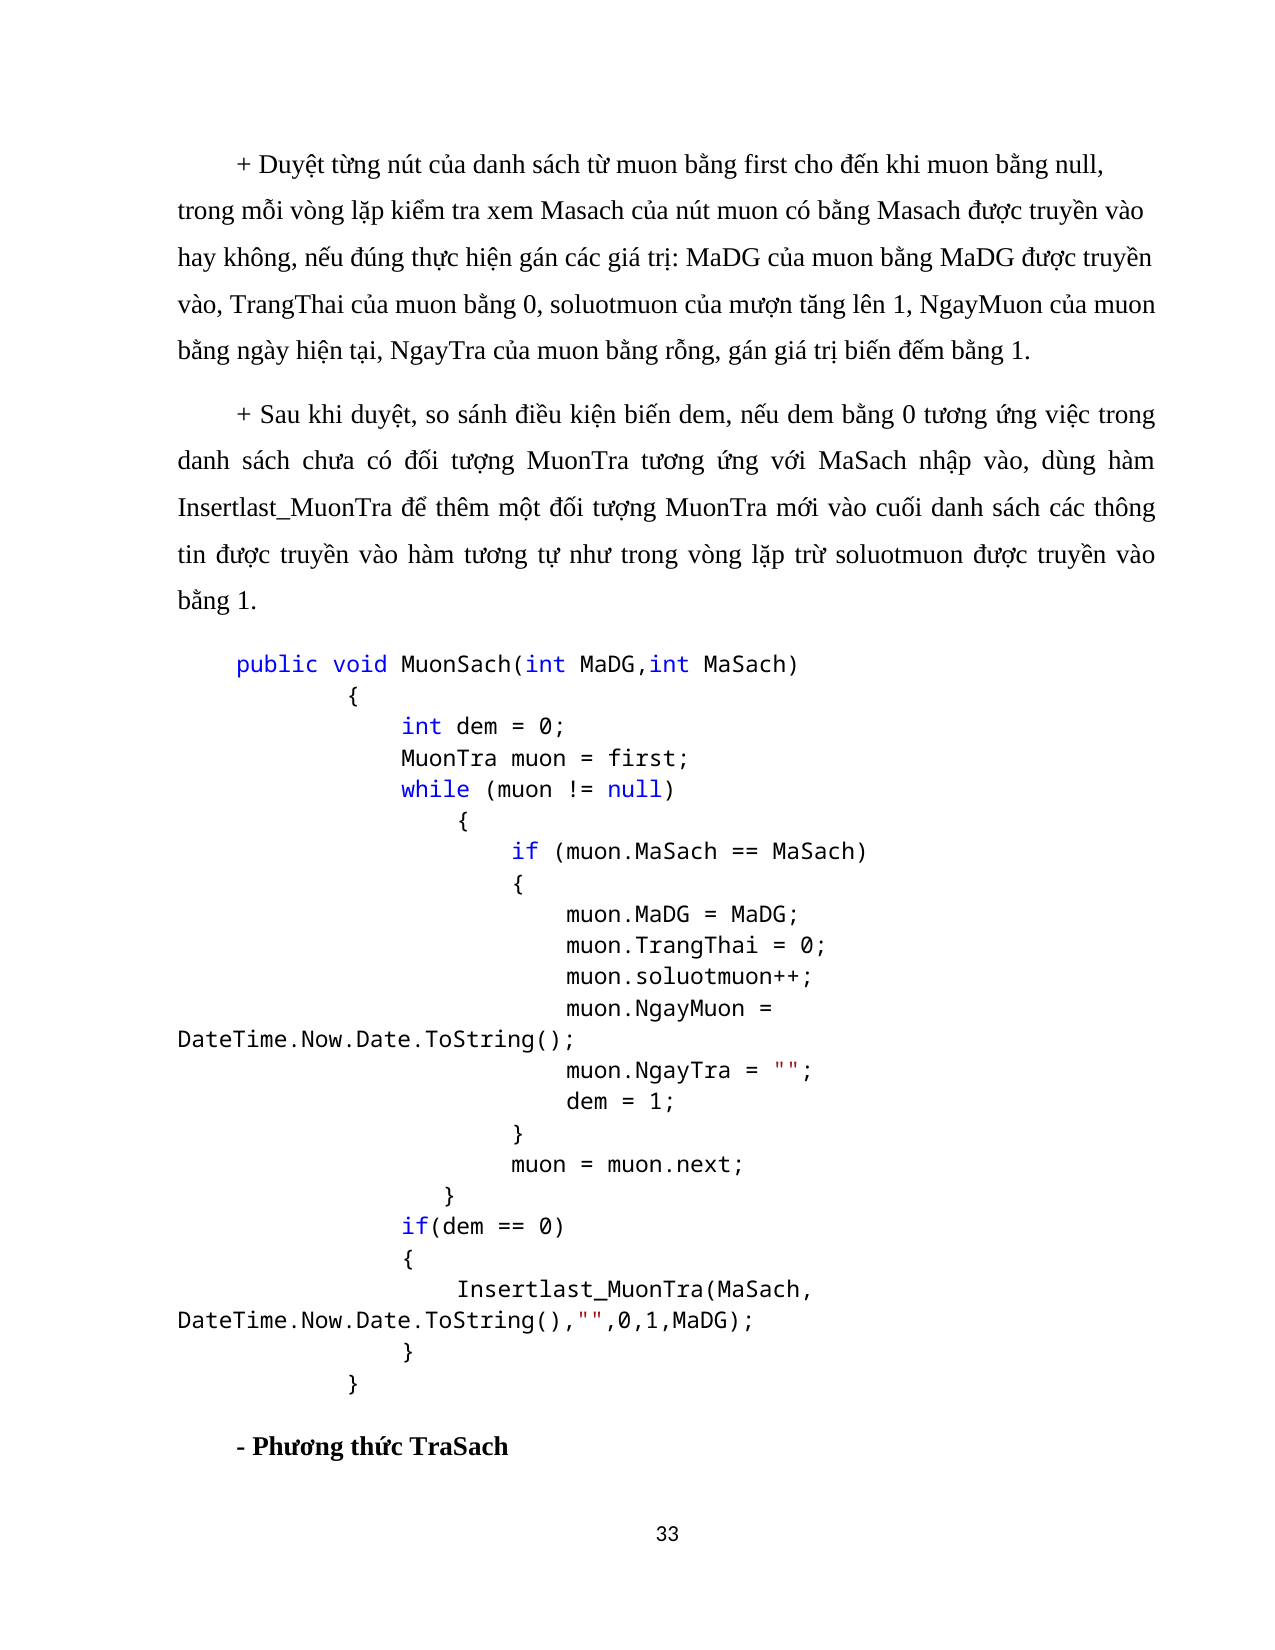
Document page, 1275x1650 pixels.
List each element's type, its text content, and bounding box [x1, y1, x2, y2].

text - Phương thức TraSach [177, 1430, 1157, 1461]
text if(dem == 0) [177, 1210, 1157, 1241]
text if (muon.MaSach == MaSach) [177, 835, 1157, 866]
text { [177, 679, 1157, 710]
text { [177, 1241, 1157, 1273]
text muon = muon.next; [177, 1148, 1157, 1179]
text while (muon != null) [177, 773, 1157, 804]
text muon.soluotmuon++; [177, 960, 1157, 991]
text } [177, 1366, 1157, 1398]
text muon.TrangThai = 0; [177, 929, 1157, 960]
text muon.NgayTra = ""; [177, 1054, 1157, 1085]
text Insertlast_MuonTra(MaSach, DateTime.Now.Date.ToString(),"",0,1,MaDG); [177, 1273, 1157, 1335]
text } [177, 1179, 1157, 1210]
text public void MuonSach(int MaDG,int MaSach) [177, 648, 1157, 679]
text { [177, 804, 1157, 835]
text MuonTra muon = first; [177, 741, 1157, 773]
text } [177, 1116, 1157, 1148]
text } [177, 1335, 1157, 1366]
text + Sau khi duyệt, so sánh điều kiện biến dem, nếu dem bằng 0 tương ứng việc trong danh sách chưa có đối tượng MuonTra tương ứng với MaSach nhập vào, dùng hàm Insertlast_MuonTra để thêm một đối tượng MuonTra mới vào cuối danh sách các thông tin được truyền vào hàm tương tự như trong vòng lặp trừ soluotmuon được truyền vào bằng 1. [177, 398, 1157, 616]
text int dem = 0; [177, 710, 1157, 741]
text { [177, 866, 1157, 898]
text + Duyệt từng nút của danh sách từ muon bằng first cho đến khi muon bằng null, trong mỗi vòng lặp kiểm tra xem Masach của nút muon có bằng Masach được truyền vào hay không, nếu đúng thực hiện gán các giá trị: MaDG của muon bằng MaDG được truyền vào, TrangThai của muon bằng 0, soluotmuon của mượn tăng lên 1, NgayMuon của muon bằng ngày hiện tại, NgayTra của muon bằng rỗng, gán giá trị biến đếm bằng 1. [177, 148, 1157, 366]
text muon.NgayMuon = DateTime.Now.Date.ToString(); [177, 991, 1157, 1054]
text dem = 1; [177, 1085, 1157, 1116]
text muon.MaDG = MaDG; [177, 898, 1157, 929]
